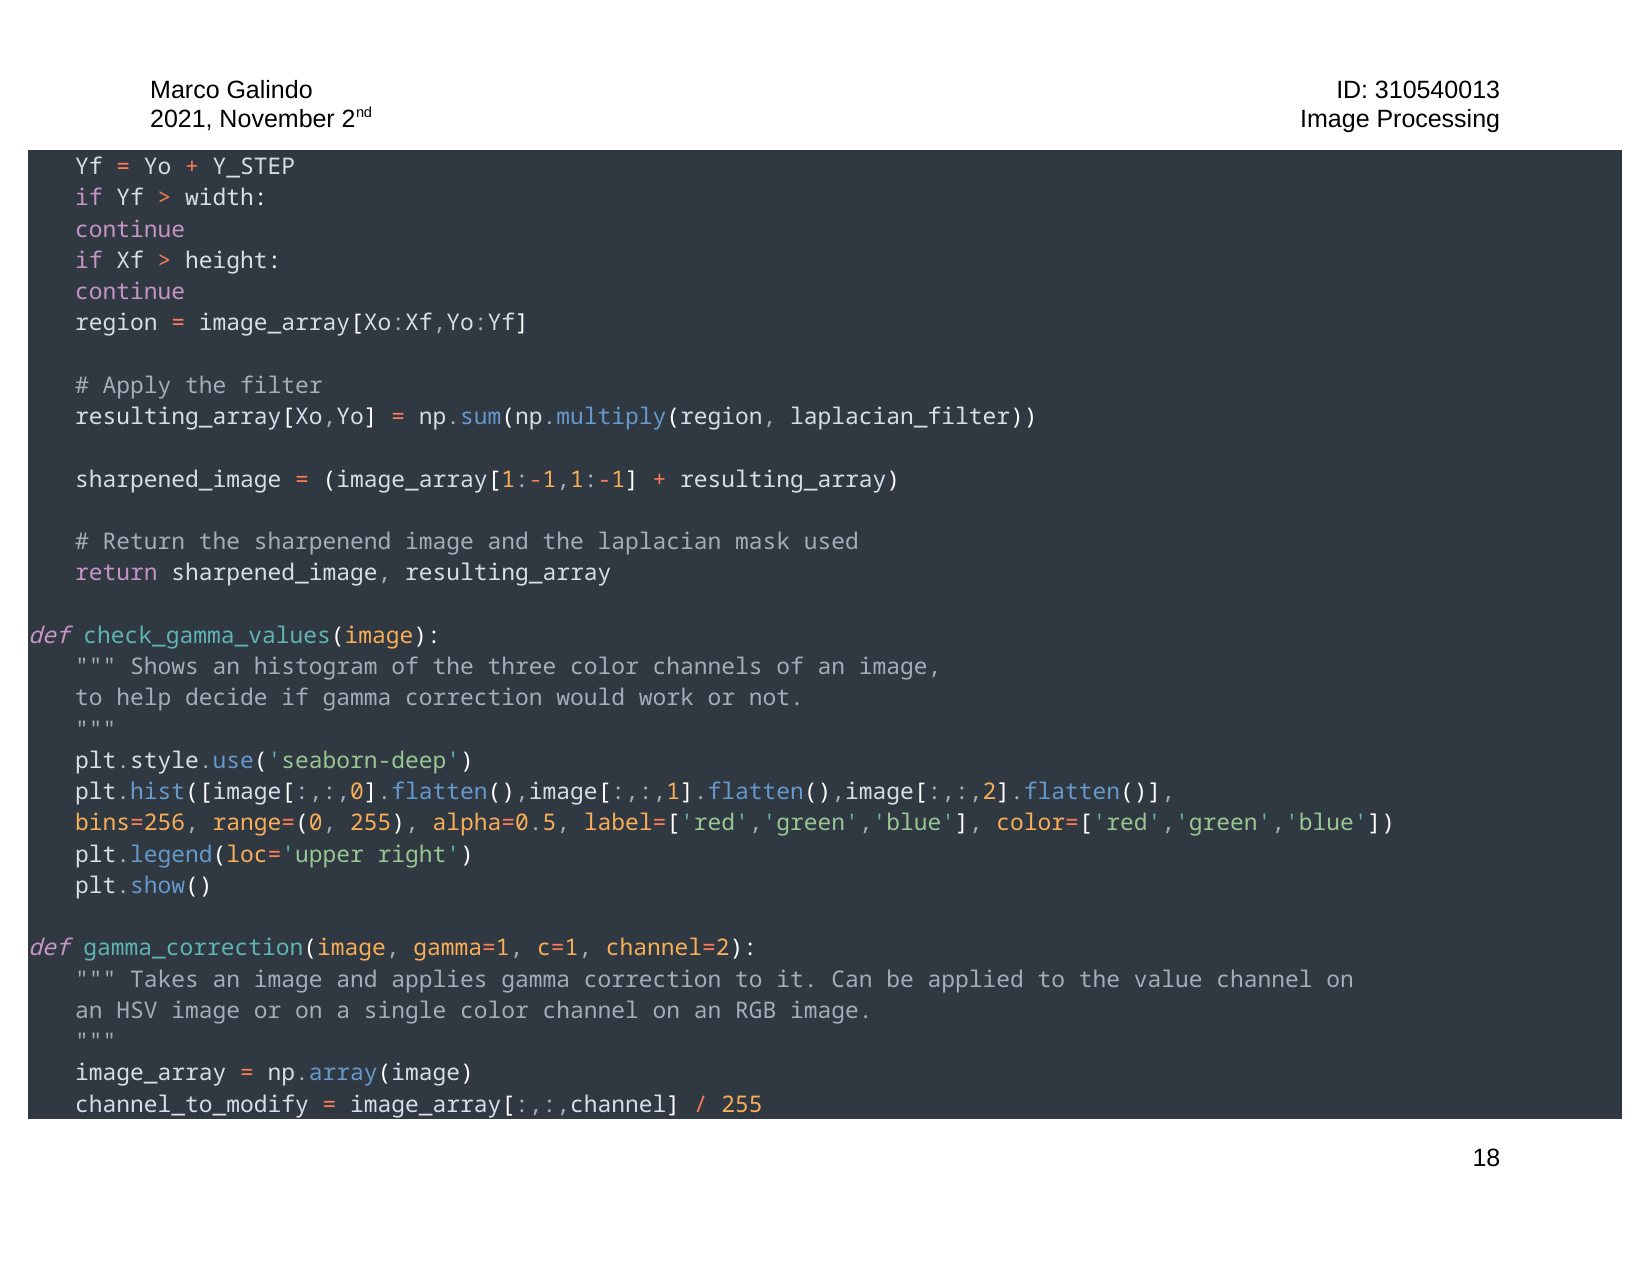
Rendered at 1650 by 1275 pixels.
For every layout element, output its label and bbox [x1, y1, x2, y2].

text [28, 150, 1622, 1119]
